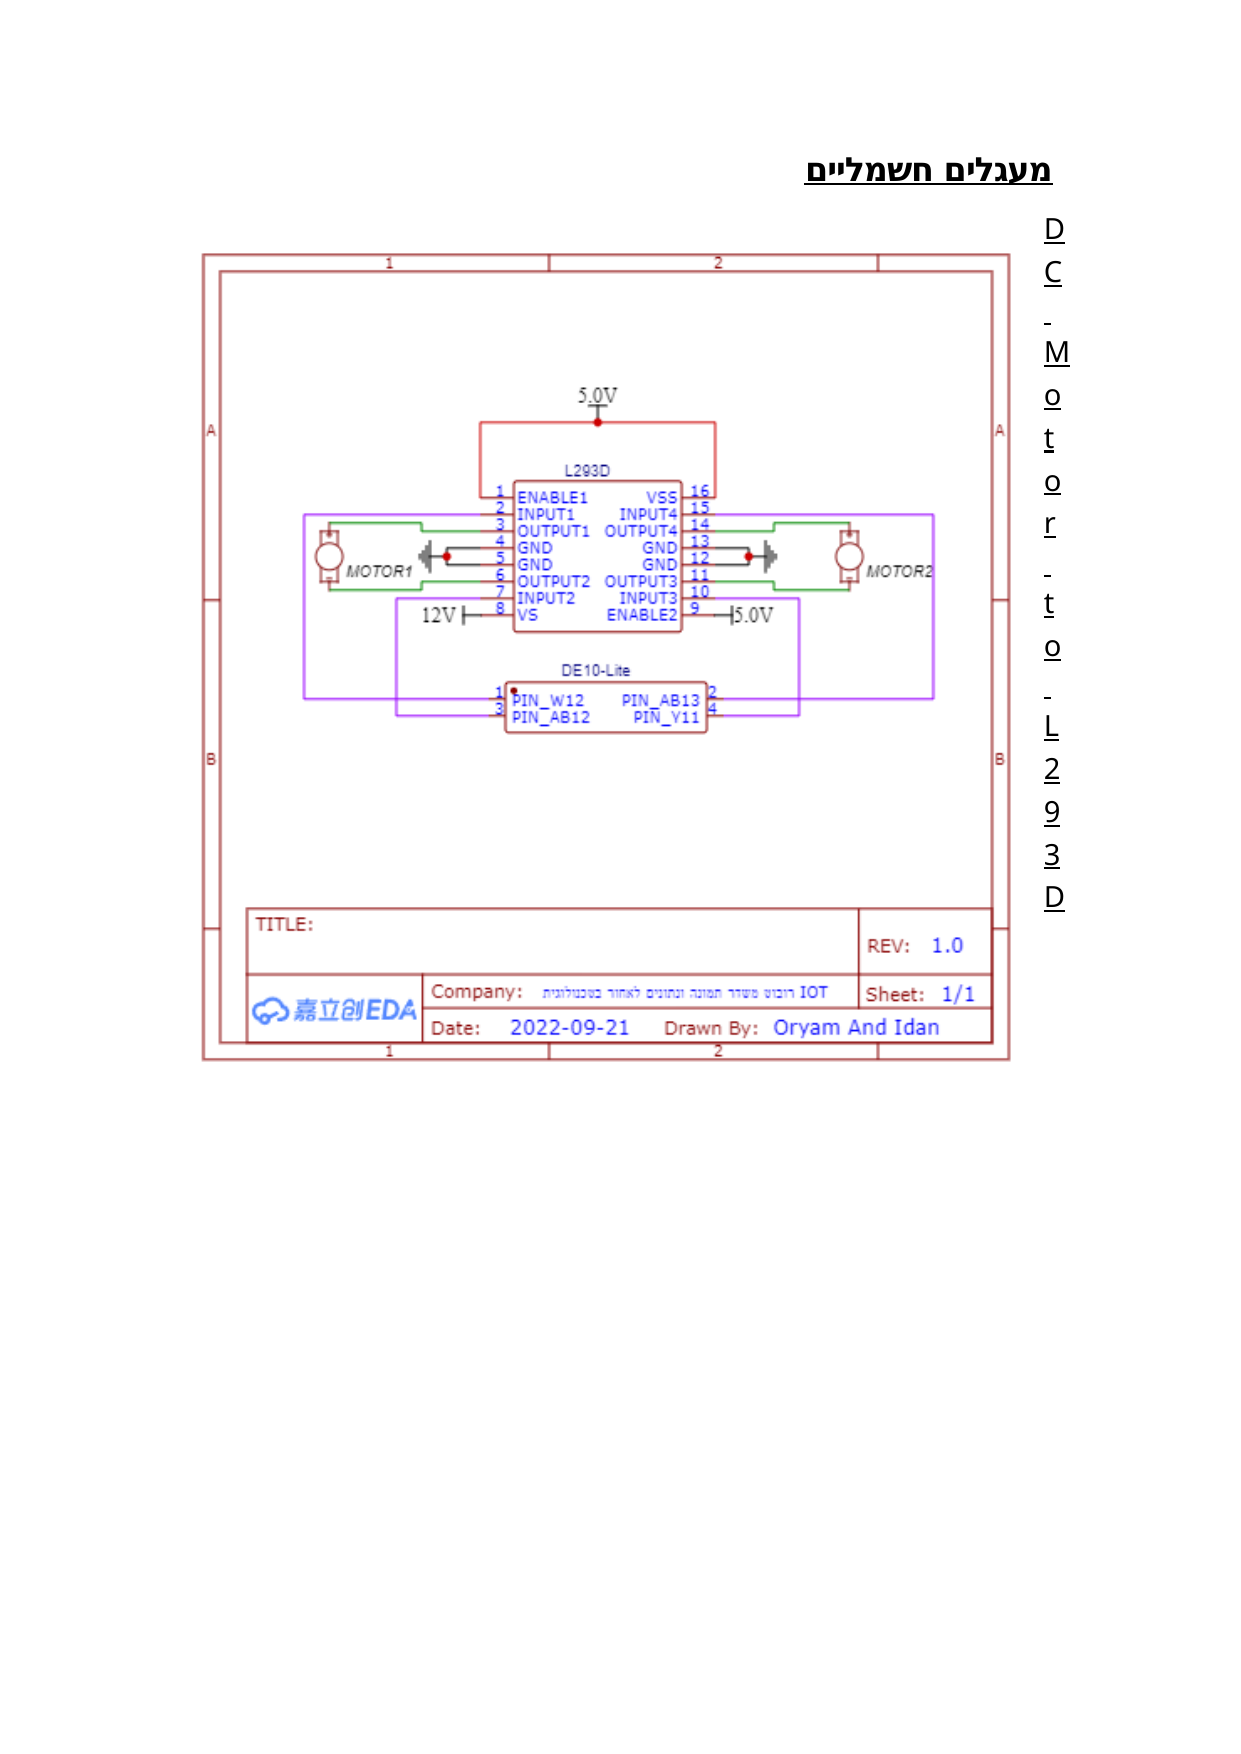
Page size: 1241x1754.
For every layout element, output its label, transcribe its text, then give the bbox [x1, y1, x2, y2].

subtitle מעגלים חשמליים [187, 150, 1053, 189]
picture [187, 237, 1025, 1077]
